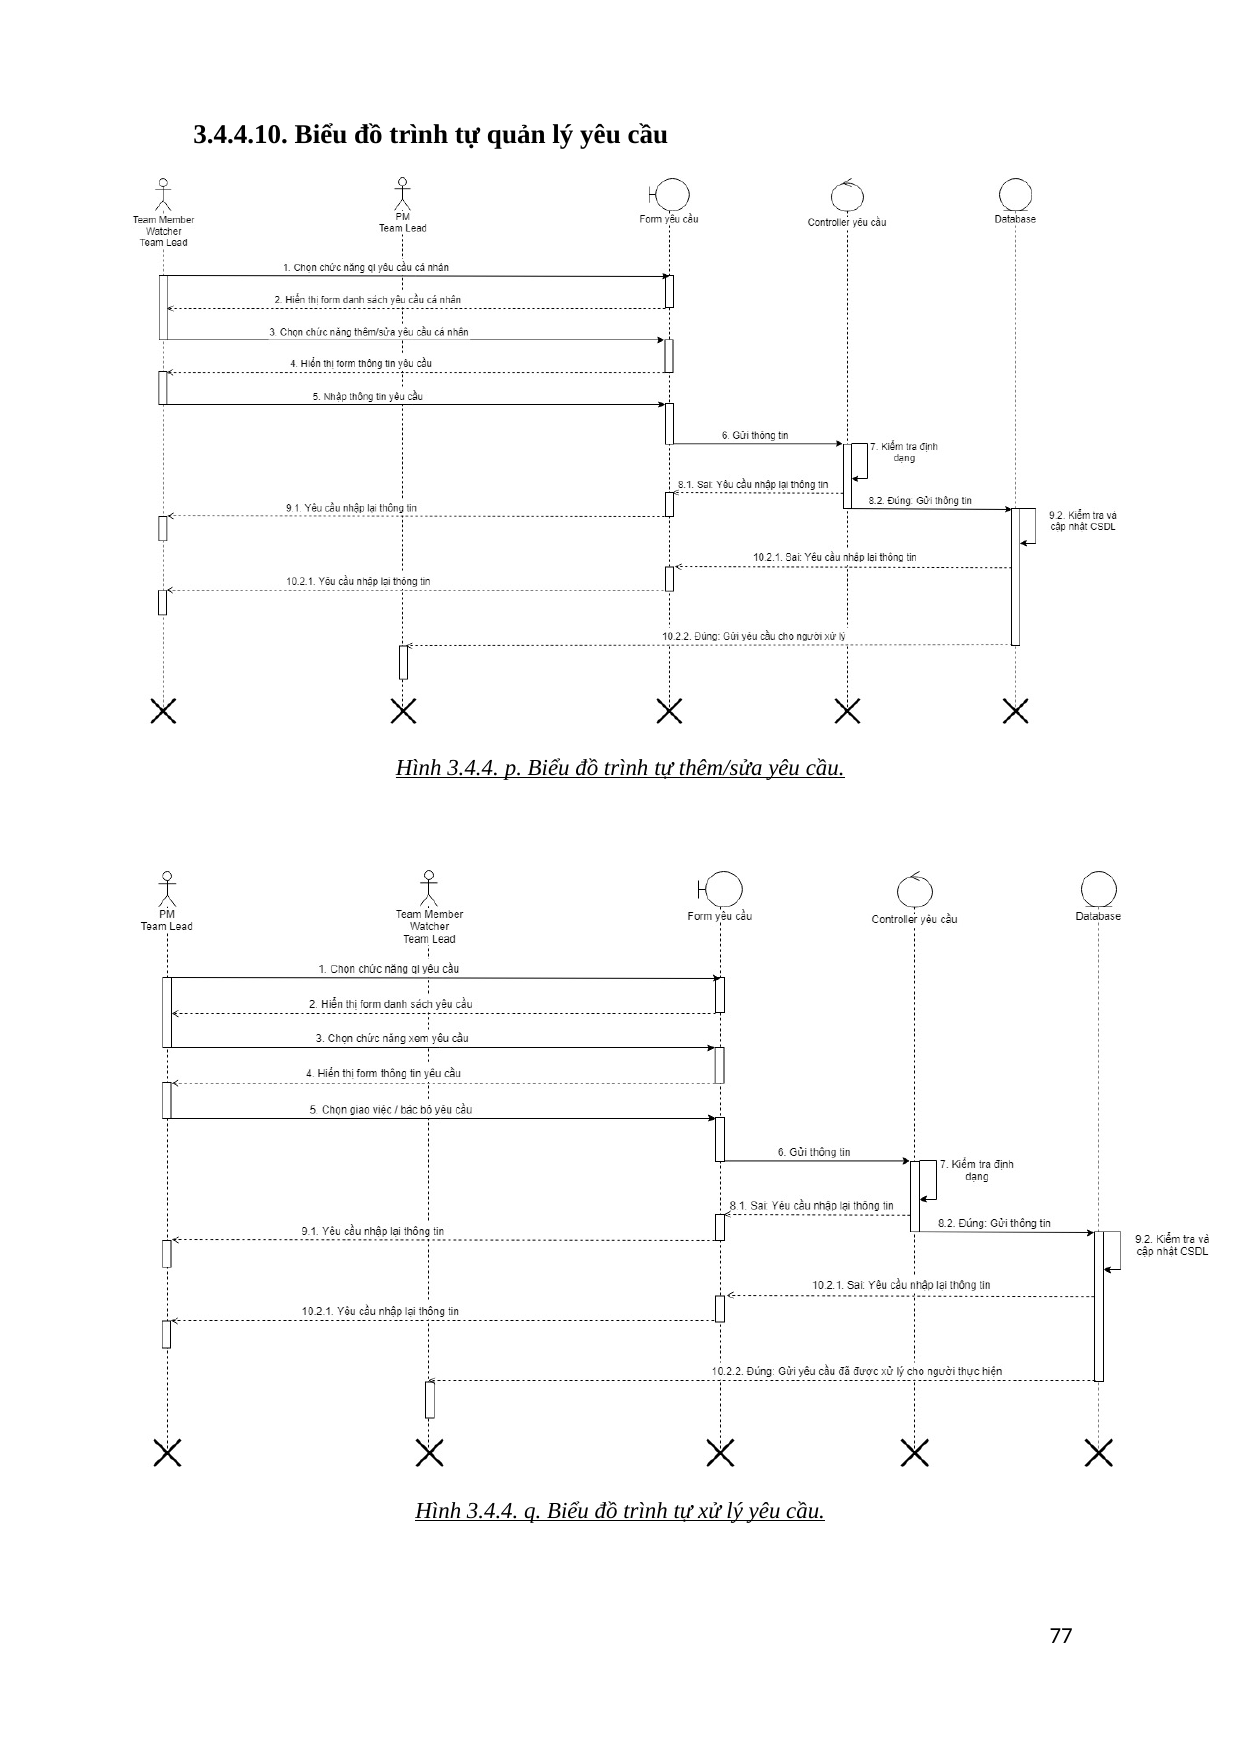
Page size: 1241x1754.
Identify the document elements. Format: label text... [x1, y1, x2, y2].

text Hình 3.4.4. q. Biểu đồ trình tự xử lý yêu cầu. [118, 1497, 1122, 1524]
text Hình 3.4.4. p. Biểu đồ trình tự thêm/sửa yêu cầu. [118, 754, 1122, 780]
picture [118, 177, 1123, 724]
picture [118, 870, 1216, 1467]
subtitle 3.4.4.10. Biểu đồ trình tự quản lý yêu cầu [118, 118, 1122, 149]
